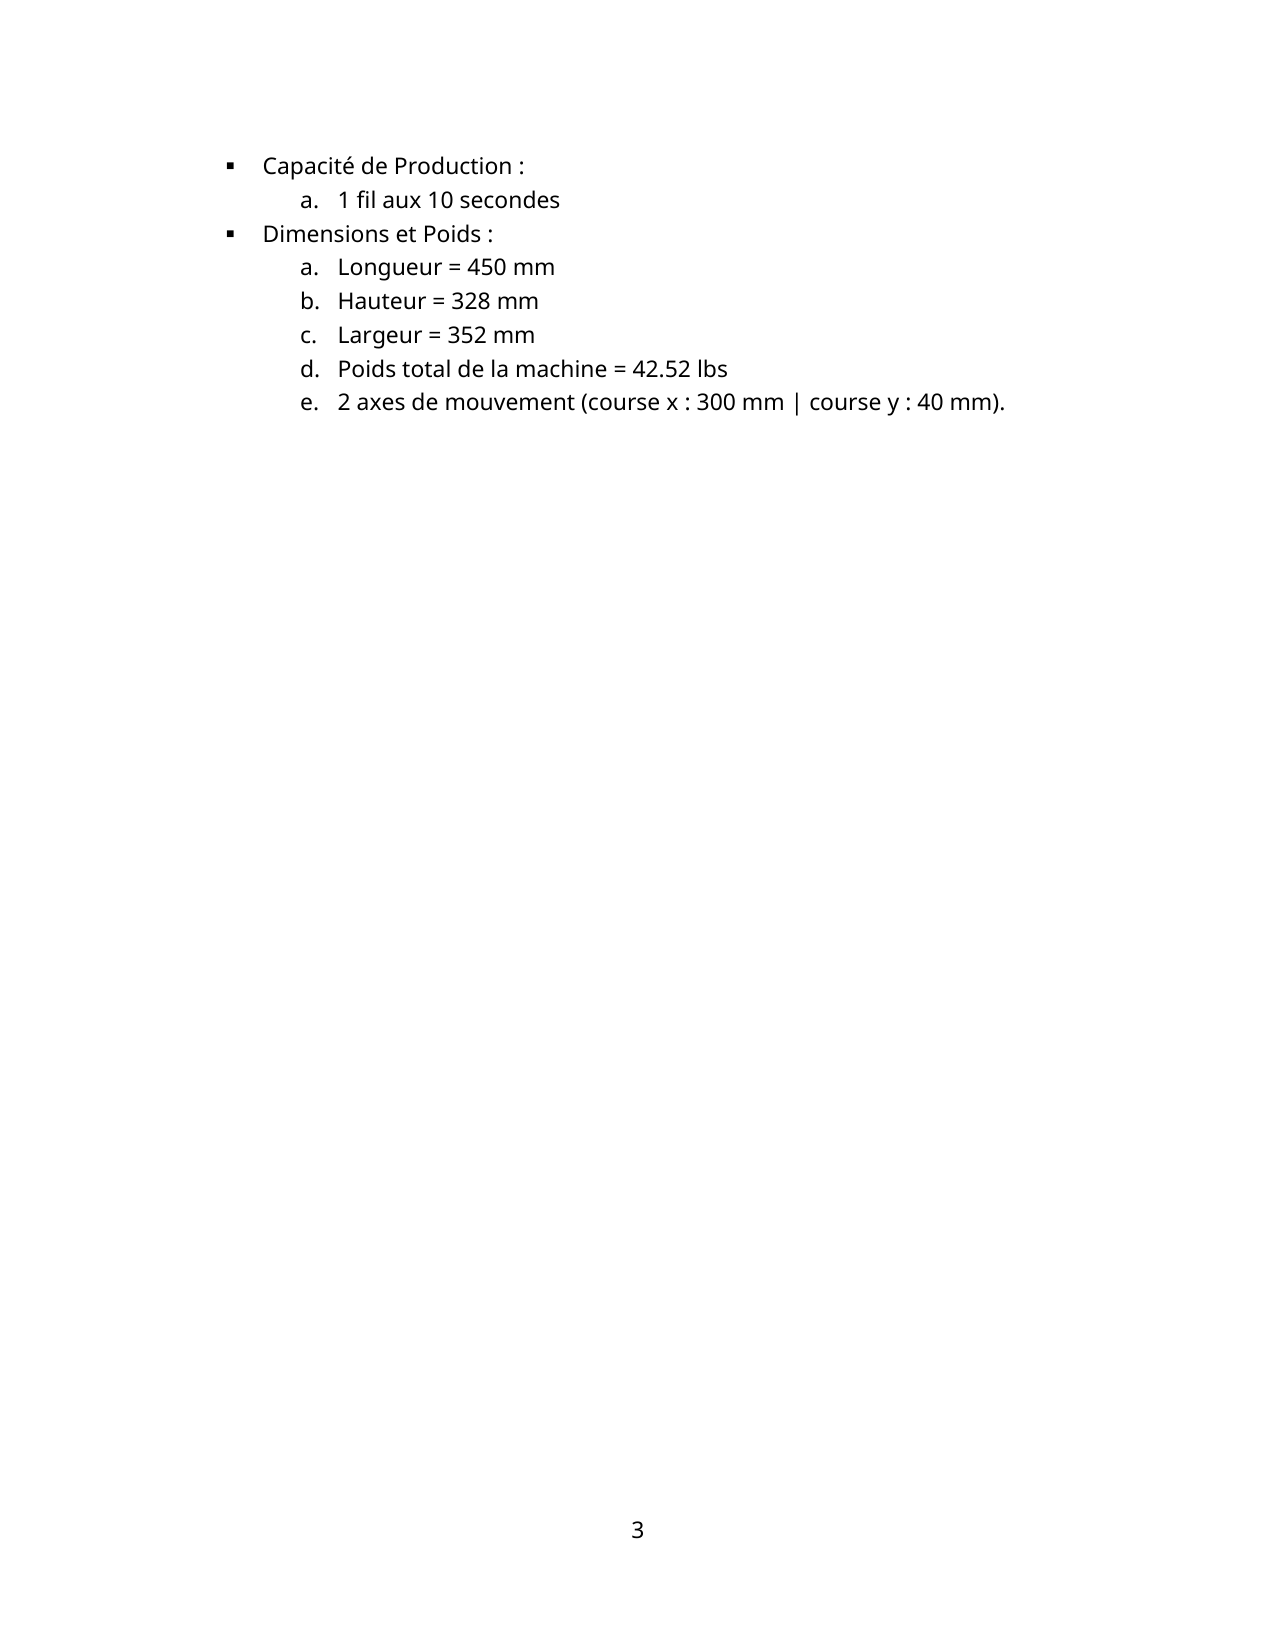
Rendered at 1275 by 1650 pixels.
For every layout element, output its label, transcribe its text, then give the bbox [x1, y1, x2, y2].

list Poids total de la machine = 42.52 lbs [300, 352, 1087, 384]
list Largeur = 352 mm [300, 319, 1087, 350]
list Longueur = 450 mm [300, 251, 1087, 282]
list Capacité de Production : [225, 150, 1087, 181]
list Dimensions et Poids : [225, 217, 1087, 249]
list 1 fil aux 10 secondes [300, 184, 1087, 215]
list 2 axes de mouvement (course x : 300 mm | course y : 40 mm). [300, 386, 1087, 417]
list Hauteur = 328 mm [300, 285, 1087, 316]
